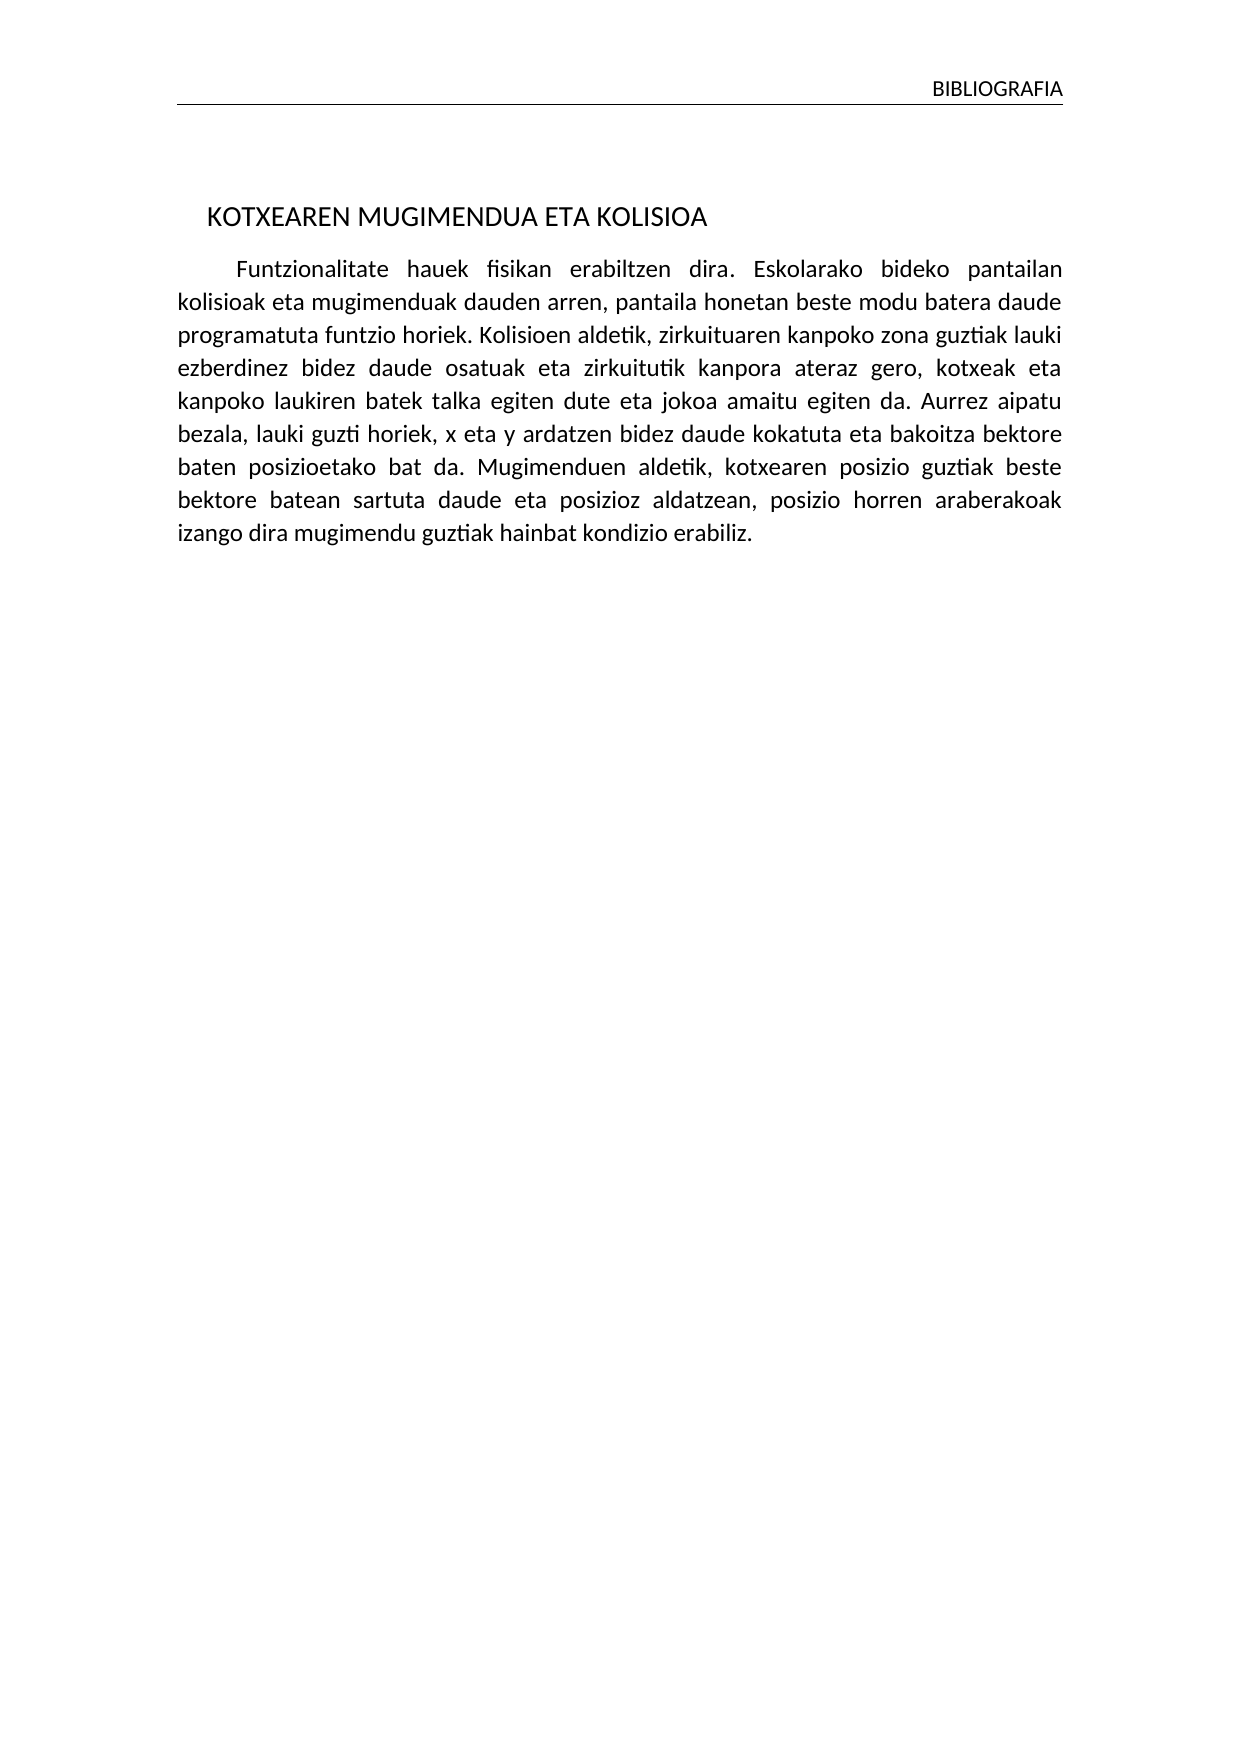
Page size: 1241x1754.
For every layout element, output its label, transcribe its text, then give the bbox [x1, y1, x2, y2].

text Funtzionalitate hauek fisikan erabiltzen dira. Eskolarako bideko pantailan kolisioak eta mugimenduak dauden arren, pantaila honetan beste modu batera daude programatuta funtzio horiek. Kolisioen aldetik, zirkuituaren kanpoko zona guztiak lauki ezberdinez bidez daude osatuak eta zirkuitutik kanpora ateraz gero, kotxeak eta kanpoko laukiren batek talka egiten dute eta jokoa amaitu egiten da. Aurrez aipatu bezala, lauki guzti horiek, x eta y ardatzen bidez daude kokatuta eta bakoitza bektore baten posizioetako bat da. Mugimenduen aldetik, kotxearen posizio guztiak beste bektore batean sartuta daude eta posizioz aldatzean, posizio horren araberakoak izango dira mugimendu guztiak hainbat kondizio erabiliz. [177, 254, 1063, 547]
text KOTXEAREN MUGIMENDUA ETA KOLISIOA [207, 198, 1063, 234]
